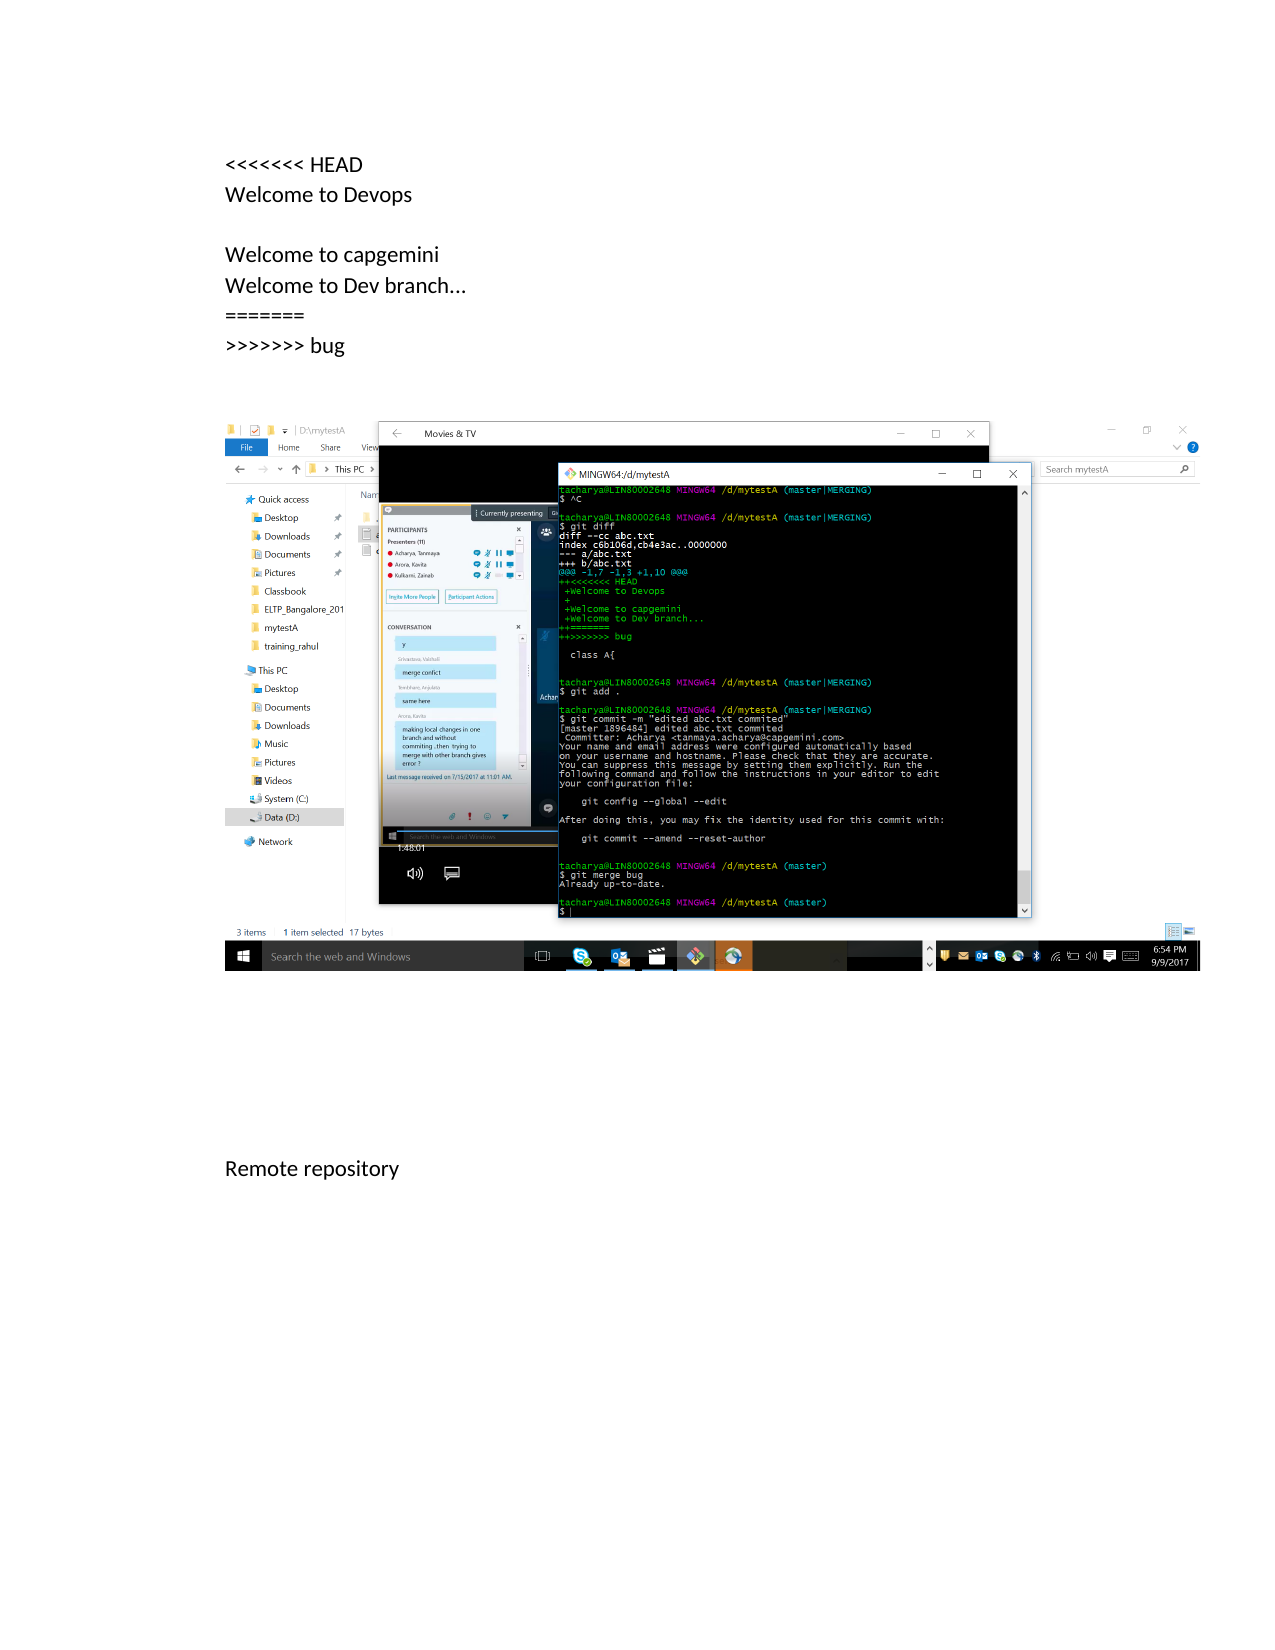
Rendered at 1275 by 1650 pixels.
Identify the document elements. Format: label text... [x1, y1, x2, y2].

list <<<<<<< HEAD [225, 150, 1125, 178]
list Welcome to Devops [225, 180, 1125, 208]
list >>>>>>> bug [225, 331, 1125, 359]
list ======= [225, 301, 1125, 329]
list Remote repository [225, 1154, 1125, 1182]
list Welcome to Dev branch... [225, 271, 1125, 299]
list Welcome to capgemini [225, 241, 1125, 269]
picture [225, 421, 1200, 971]
